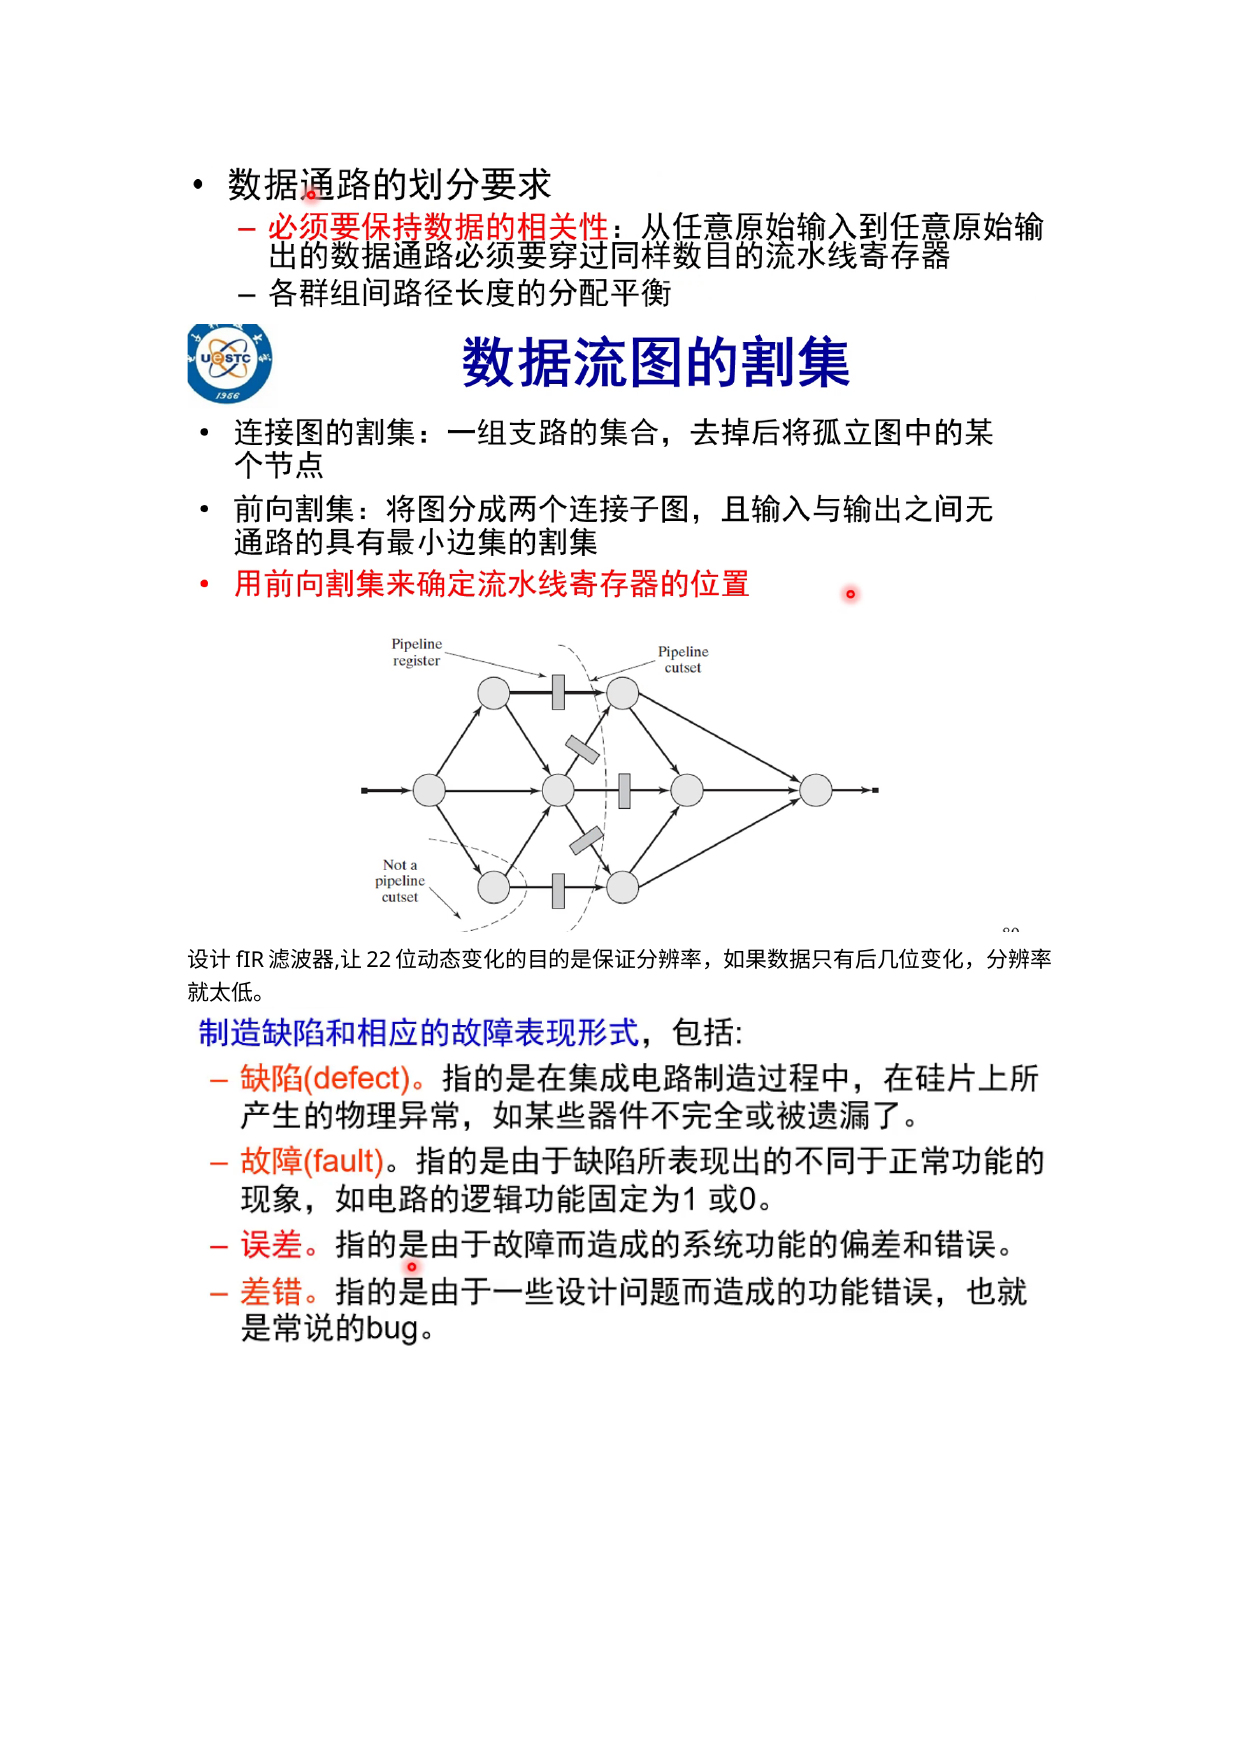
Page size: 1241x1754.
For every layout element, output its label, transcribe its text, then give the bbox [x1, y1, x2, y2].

text 设计fIR滤波器,让22位动态变化的目的是保证分辨率，如果数据只有后几位变化，分辨率就太低。 [187, 942, 1053, 1007]
